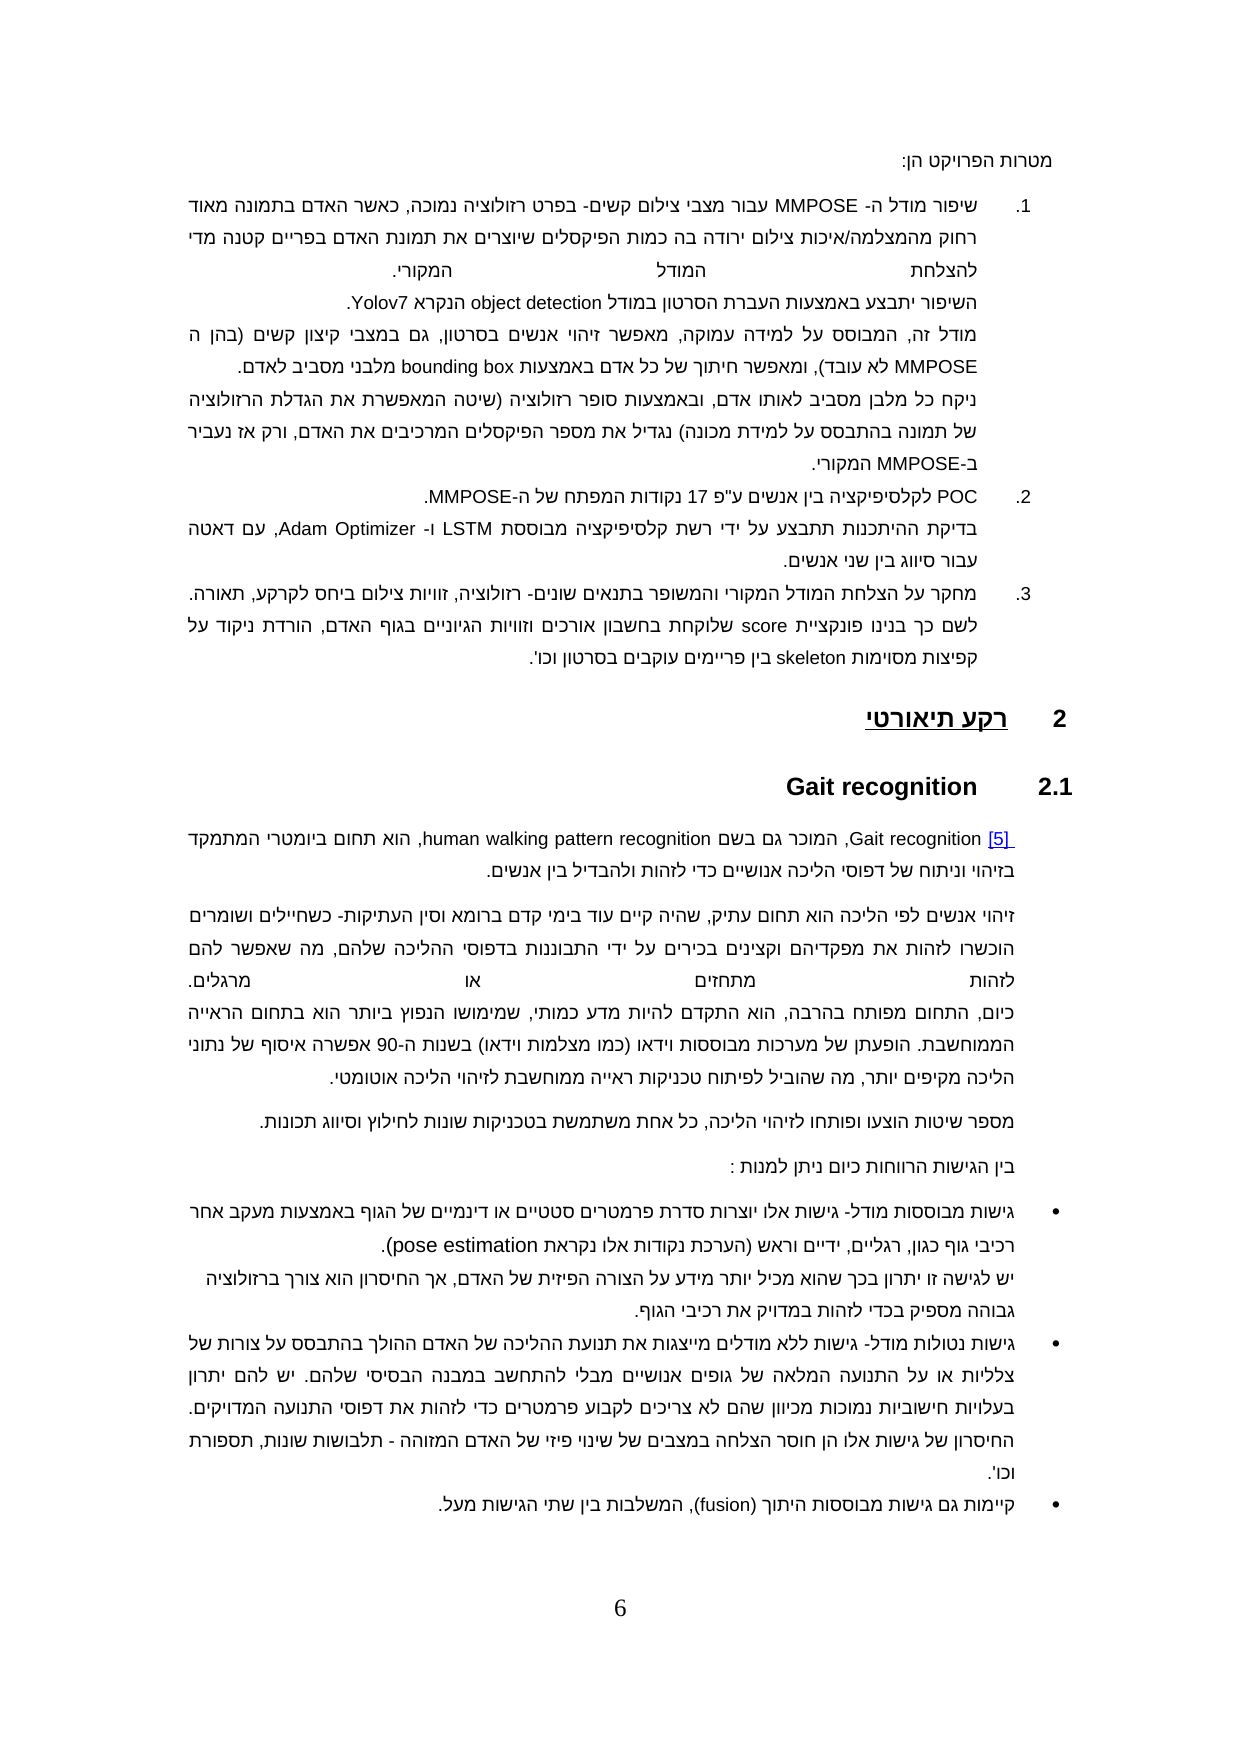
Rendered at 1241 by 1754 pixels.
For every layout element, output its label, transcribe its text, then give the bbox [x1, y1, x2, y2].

text [5] Gait recognition, המוכר גם בשם human walking pattern recognition, הוא תחום ביומטרי המתמקד בזיהוי וניתוח של דפוסי הליכה אנושיים כדי לזהות ולהבדיל בין אנשים. [187, 828, 1015, 882]
list שיפור מודל ה- MMPOSE עבור מצבי צילום קשים- בפרט רזולוציה נמוכה, כאשר האדם בתמונה מאוד רחוק מהמצלמה/איכות צילום ירודה בה כמות הפיקסלים שיוצרים את תמונת האדם בפריים קטנה מדי להצלחת המודל המקורי. השיפור יתבצע באמצעות העברת הסרטון במודל object detection הנקרא Yolov7. [187, 195, 1015, 313]
text מספר שיטות הוצעו ופותחו לזיהוי הליכה, כל אחת משתמשת בטכניקות שונות לחילוץ וסיווג תכונות. [187, 1111, 1015, 1133]
text מטרות הפרויקט הן: [187, 150, 1053, 172]
text בין הגישות הרווחות כיום ניתן למנות : [187, 1156, 1015, 1178]
list קיימות גם גישות מבוססות היתוך (fusion), המשלבות בין שתי הגישות מעל. [187, 1494, 1053, 1516]
list מודל זה, המבוסס על למידה עמוקה, מאפשר זיהוי אנשים בסרטון, גם במצבי קיצון קשים (בהן הMMPOSE לא עובד), ומאפשר חיתוך של כל אדם באמצעות bounding box מלבני מסביב לאדם. [187, 324, 978, 378]
list בדיקת ההיתכנות תתבצע על ידי רשת קלסיפיקציה מבוססת LSTM ו- Adam Optimizer, עם דאטה עבור סיווג בין שני אנשים. [187, 518, 978, 572]
list ניקח כל מלבן מסביב לאותו אדם, ובאמצעות סופר רזולוציה (שיטה המאפשרת את הגדלת הרזולוציה של תמונה בהתבסס על למידת מכונה) נגדיל את מספר הפיקסלים המרכיבים את האדם, ורק אז נעביר ב-MMPOSE המקורי. [187, 388, 978, 475]
subtitle Gait recognition [187, 772, 1038, 801]
subtitle רקע תיאורטי [187, 704, 1053, 733]
list גישות מבוססות מודל- גישות אלו יוצרות סדרת פרמטרים סטטיים או דינמיים של הגוף באמצעות מעקב אחר רכיבי גוף כגון, רגליים, ידיים וראש (הערכת נקודות אלו נקראת pose estimation). יש לגישה זו יתרון בכך שהוא מכיל יותר מידע על הצורה הפיזית של האדם, אך החיסרון הוא צורך ברזולוציה גבוהה מספיק בכדי לזהות במדויק את רכיבי הגוף. [187, 1201, 1053, 1322]
list גישות נטולות מודל- גישות ללא מודלים מייצגות את תנועת ההליכה של האדם ההולך בהתבסס על צורות של צלליות או על התנועה המלאה של גופים אנושיים מבלי להתחשב במבנה הבסיסי שלהם. יש להם יתרון בעלויות חישוביות נמוכות מכיוון שהם לא צריכים לקבוע פרמטרים כדי לזהות את דפוסי התנועה המדויקים. החיסרון של גישות אלו הן חוסר הצלחה במצבים של שינוי פיזי של האדם המזוהה - תלבושות שונות, תספורת וכו'. [187, 1332, 1053, 1483]
text זיהוי אנשים לפי הליכה הוא תחום עתיק, שהיה קיים עוד בימי קדם ברומא וסין העתיקות- כשחיילים ושומרים הוכשרו לזהות את מפקדיהם וקצינים בכירים על ידי התבוננות בדפוסי ההליכה שלהם, מה שאפשר להם לזהות מתחזים או מרגלים. כיום, התחום מפותח בהרבה, הוא התקדם להיות מדע כמותי, שמימושו הנפוץ ביותר הוא בתחום הראייה הממוחשבת. הופעתן של מערכות מבוססות וידאו (כמו מצלמות וידאו) בשנות ה-90 אפשרה איסוף של נתוני הליכה מקיפים יותר, מה שהוביל לפיתוח טכניקות ראייה ממוחשבת לזיהוי הליכה אוטומטי. [187, 905, 1015, 1088]
list מחקר על הצלחת המודל המקורי והמשופר בתנאים שונים- רזולוציה, זוויות צילום ביחס לקרקע, תאורה. לשם כך בנינו פונקציית score שלוקחת בחשבון אורכים וזוויות הגיוניים בגוף האדם, הורדת ניקוד על קפיצות מסוימות skeleton בין פריימים עוקבים בסרטון וכו'. [187, 582, 1015, 668]
list POC לקלסיפיקציה בין אנשים ע"פ 17 נקודות המפתח של ה-MMPOSE. [187, 485, 1015, 507]
